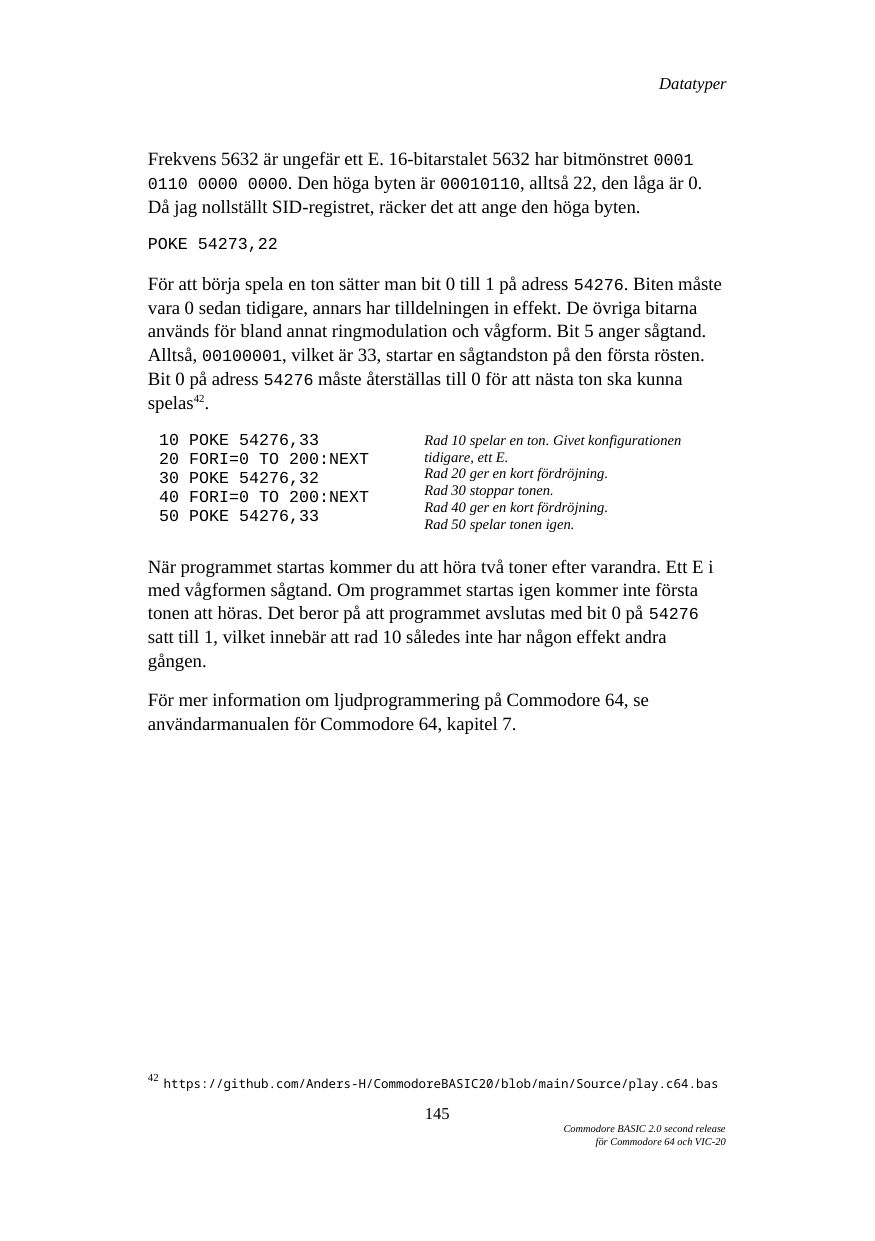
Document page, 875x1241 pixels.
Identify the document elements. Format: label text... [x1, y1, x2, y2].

text För mer information om ljudprogrammering på Commodore 64, se användarmanualen för Commodore 64, kapitel 7. [148, 689, 726, 734]
table_header Rad 10 spelar en ton. Givet konfigurationen tidigare, ett E. Rad 20 ger en kort fördröjning. Rad 30 stoppar tonen. Rad 40 ger en kort fördröjning. Rad 50 spelar tonen igen. [413, 432, 725, 532]
table_header 10 POKE 54276,33 20 FORI=0 TO 200:NEXT 30 POKE 54276,32 40 FORI=0 TO 200:NEXT 50 POKE 54276,33 [148, 432, 413, 532]
text När programmet startas kommer du att höra två toner efter varandra. Ett E i med vågformen sågtand. Om programmet startas igen kommer inte första tonen att höras. Det beror på att programmet avslutas med bit 0 på 54276 satt till 1, vilket innebär att rad 10 således inte har någon effekt andra gången. [148, 532, 726, 671]
text För att börja spela en ton sätter man bit 0 till 1 på adress 54276. Biten måste vara 0 sedan tidigare, annars har tilldelningen in effekt. De övriga bitarna används för bland annat ringmodulation och vågform. Bit 5 anger sågtand. Alltså, 00100001, vilket är 33, startar en sågtandston på den första rösten. Bit 0 på adress 54276 måste återställas till 0 för att nästa ton ska kunna spelas. [148, 273, 726, 413]
text Frekvens 5632 är ungefär ett E. 16-bitarstalet 5632 har bitmönstret 0001 0110 0000 0000. Den höga byten är 00010110, alltså 22, den låga är 0. Då jag nollställt SID-registret, räcker det att ange den höga byten. [148, 148, 726, 218]
text POKE 54273,22 [148, 236, 726, 255]
